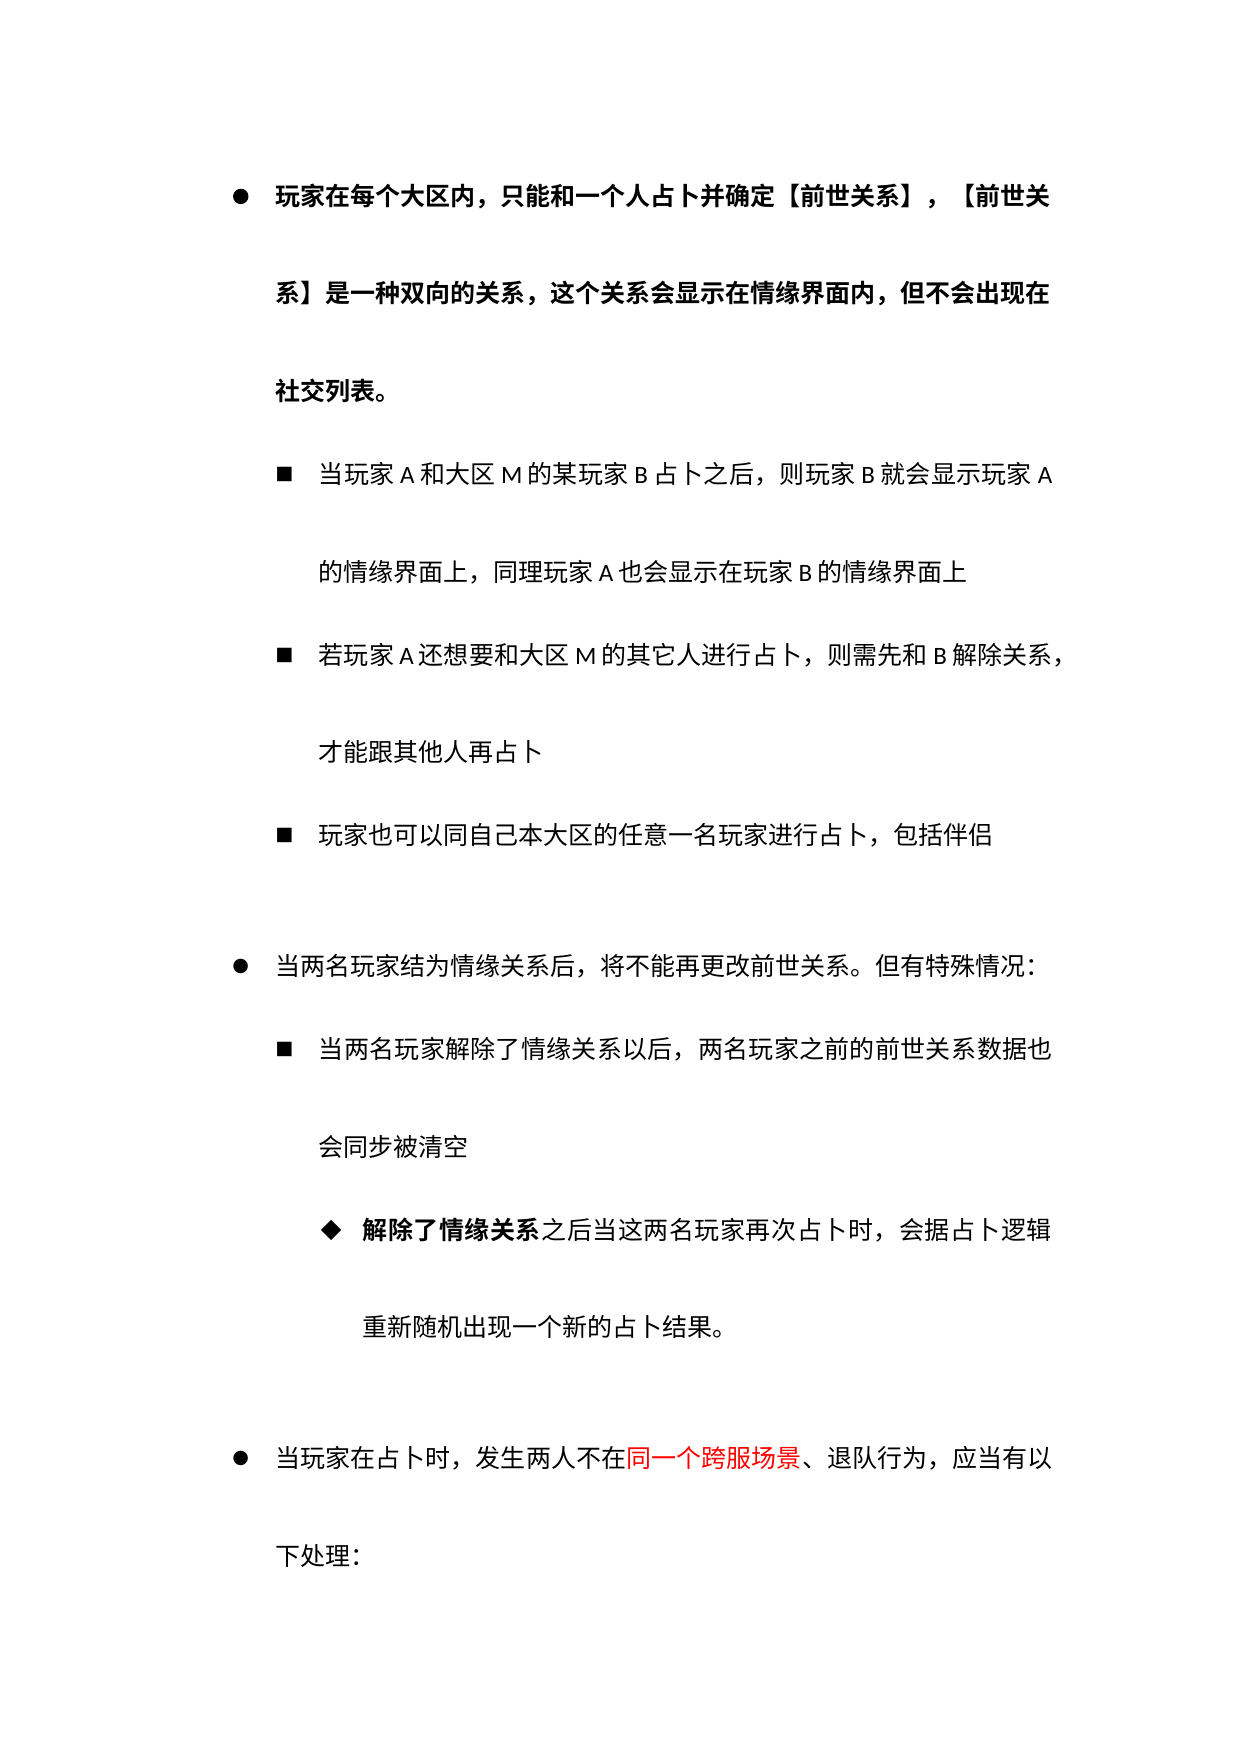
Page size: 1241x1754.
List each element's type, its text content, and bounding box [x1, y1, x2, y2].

list 当玩家A和大区M的某玩家B占卜之后，则玩家B就会显示玩家A的情缘界面上，同理玩家A也会显示在玩家B的情缘界面上 [275, 440, 1053, 603]
list 解除了情缘关系之后当这两名玩家再次占卜时，会据占卜逻辑重新随机出现一个新的占卜结果。 [319, 1196, 1053, 1358]
list 若玩家A还想要和大区M的其它人进行占卜，则需先和B解除关系，才能跟其他人再占卜 [275, 621, 1053, 783]
list 玩家在每个大区内，只能和一个人占卜并确定【前世关系】，【前世关系】是一种双向的关系，这个关系会显示在情缘界面内，但不会出现在社交列表。 [231, 162, 1053, 422]
list 当玩家在占卜时，发生两人不在同一个跨服场景、退队行为，应当有以下处理： [231, 1424, 1053, 1587]
list 当两名玩家解除了情缘关系以后，两名玩家之前的前世关系数据也会同步被清空 [275, 1015, 1053, 1178]
list 玩家也可以同自己本大区的任意一名玩家进行占卜，包括伴侣 [275, 801, 1053, 866]
list 当两名玩家结为情缘关系后，将不能再更改前世关系。但有特殊情况： [231, 932, 1053, 997]
